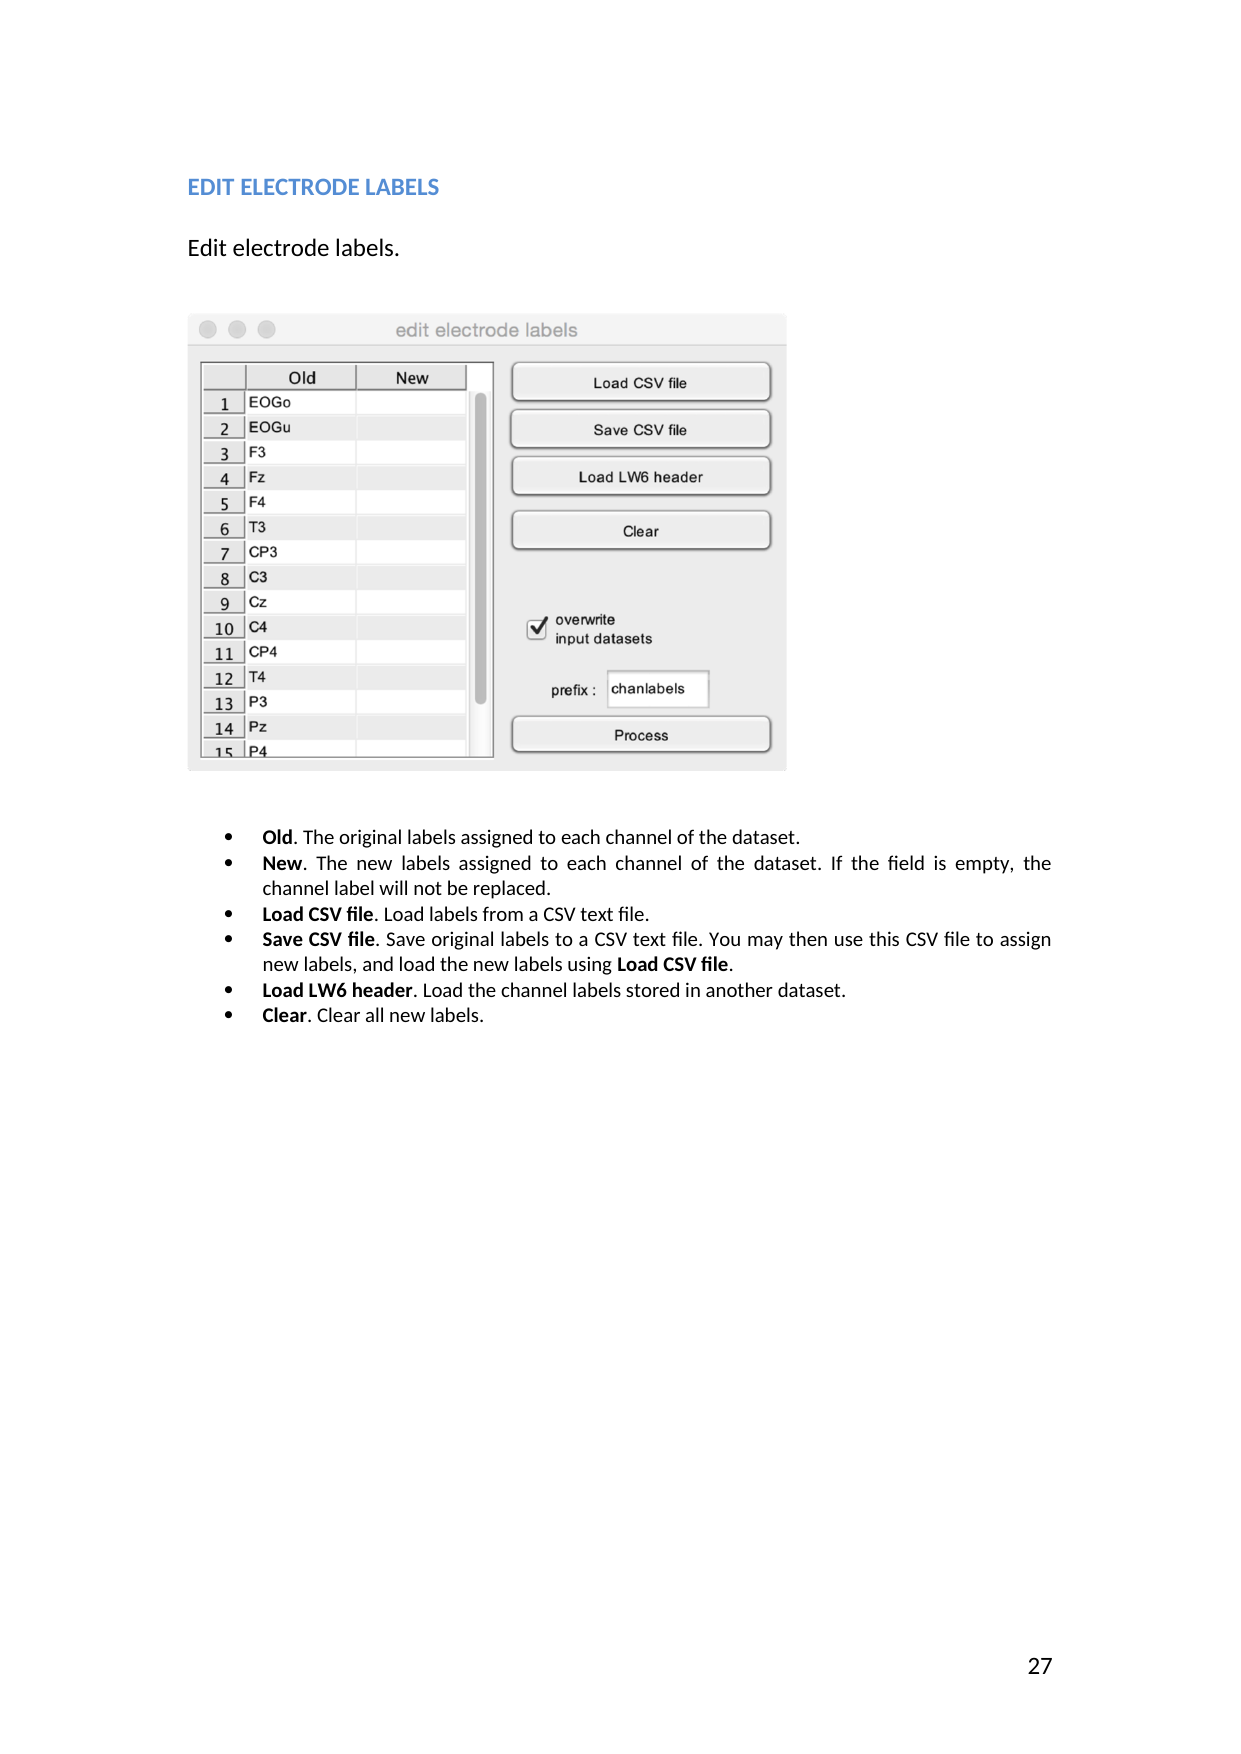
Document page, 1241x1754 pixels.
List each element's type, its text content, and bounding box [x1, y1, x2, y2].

list Old. The original labels assigned to each channel of the dataset. [225, 824, 1053, 850]
subtitle Edit electrode labels [187, 171, 1053, 201]
list Save CSV file. Save original labels to a CSV text file. You may then use this CSV file to assign new labels, and load the new labels using Load CSV file. [225, 926, 1053, 977]
text Edit electrode labels. [187, 232, 1053, 262]
list Load CSV file. Load labels from a CSV text file. [225, 901, 1053, 926]
list Load LW6 header. Load the channel labels stored in another dataset. [225, 977, 1053, 1002]
list Clear. Clear all new labels. [225, 1002, 1053, 1028]
list New. The new labels assigned to each channel of the dataset. If the field is empty, the channel label will not be replaced. [225, 850, 1053, 901]
picture [187, 313, 787, 771]
